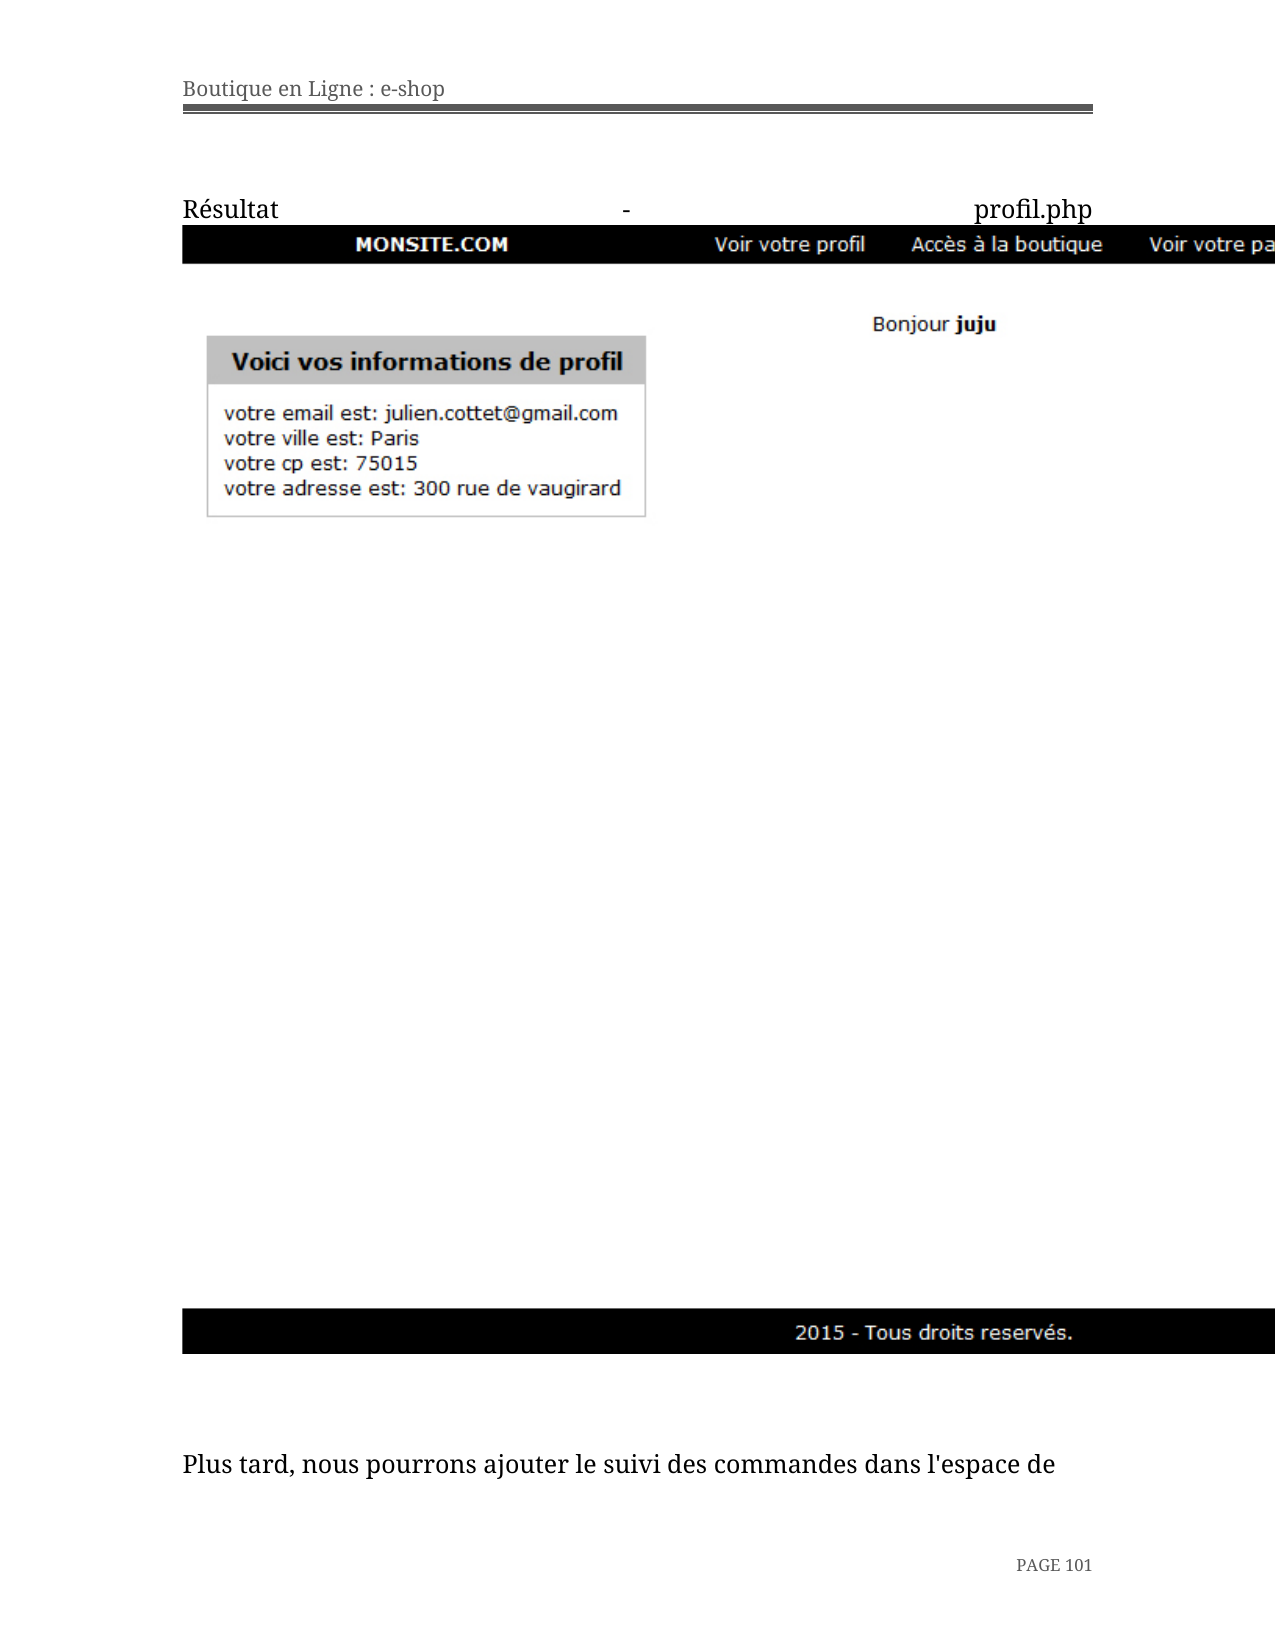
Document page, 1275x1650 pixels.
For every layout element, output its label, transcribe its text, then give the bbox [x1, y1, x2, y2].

picture [182, 225, 1275, 1354]
text Résultat - profil.php [182, 191, 1093, 225]
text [182, 1378, 1093, 1481]
